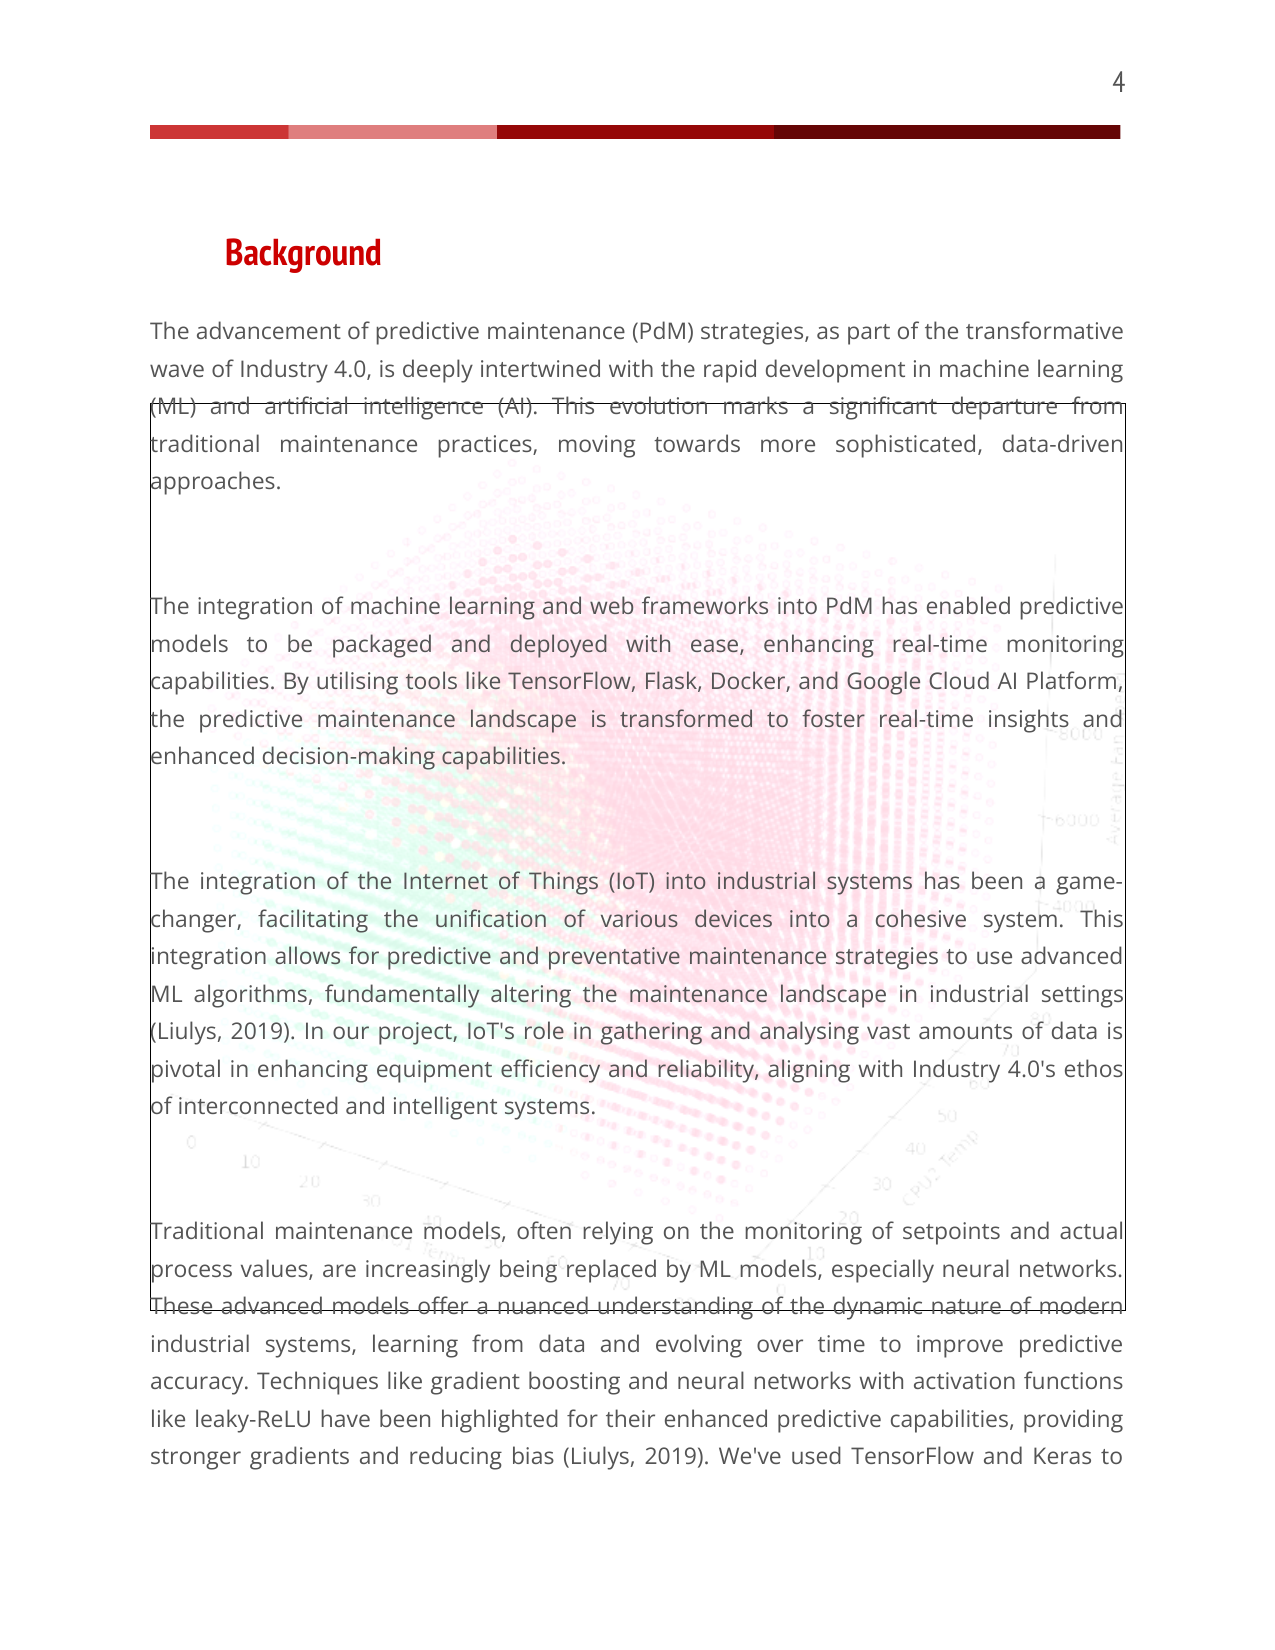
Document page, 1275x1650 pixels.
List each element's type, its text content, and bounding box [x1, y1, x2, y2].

text The integration of machine learning and web frameworks into PdM has enabled predictive models to be packaged and deployed with ease, enhancing real-time monitoring capabilities. By utilising tools like TensorFlow, Flask, Docker, and Google Cloud AI Platform, the predictive maintenance landscape is transformed to foster real-time insights and enhanced decision-making capabilities. [150, 590, 1125, 772]
text The advancement of predictive maintenance (PdM) strategies, as part of the transformative wave of Industry 4.0, is deeply intertwined with the rapid development in machine learning (ML) and artificial intelligence (AI). This evolution marks a significant departure from traditional maintenance practices, moving towards more sophisticated, data-driven approaches. [150, 315, 1125, 497]
subtitle Background [225, 227, 1125, 276]
text The integration of the Internet of Things (IoT) into industrial systems has been a game-changer, facilitating the unification of various devices into a cohesive system. This integration allows for predictive and preventative maintenance strategies to use advanced ML algorithms, fundamentally altering the maintenance landscape in industrial settings (Liulys, 2019). In our project, IoT's role in gathering and analysing vast amounts of data is pivotal in enhancing equipment efficiency and reliability, aligning with Industry 4.0's ethos of interconnected and intelligent systems. [150, 865, 1125, 1122]
picture [150, 125, 1121, 139]
